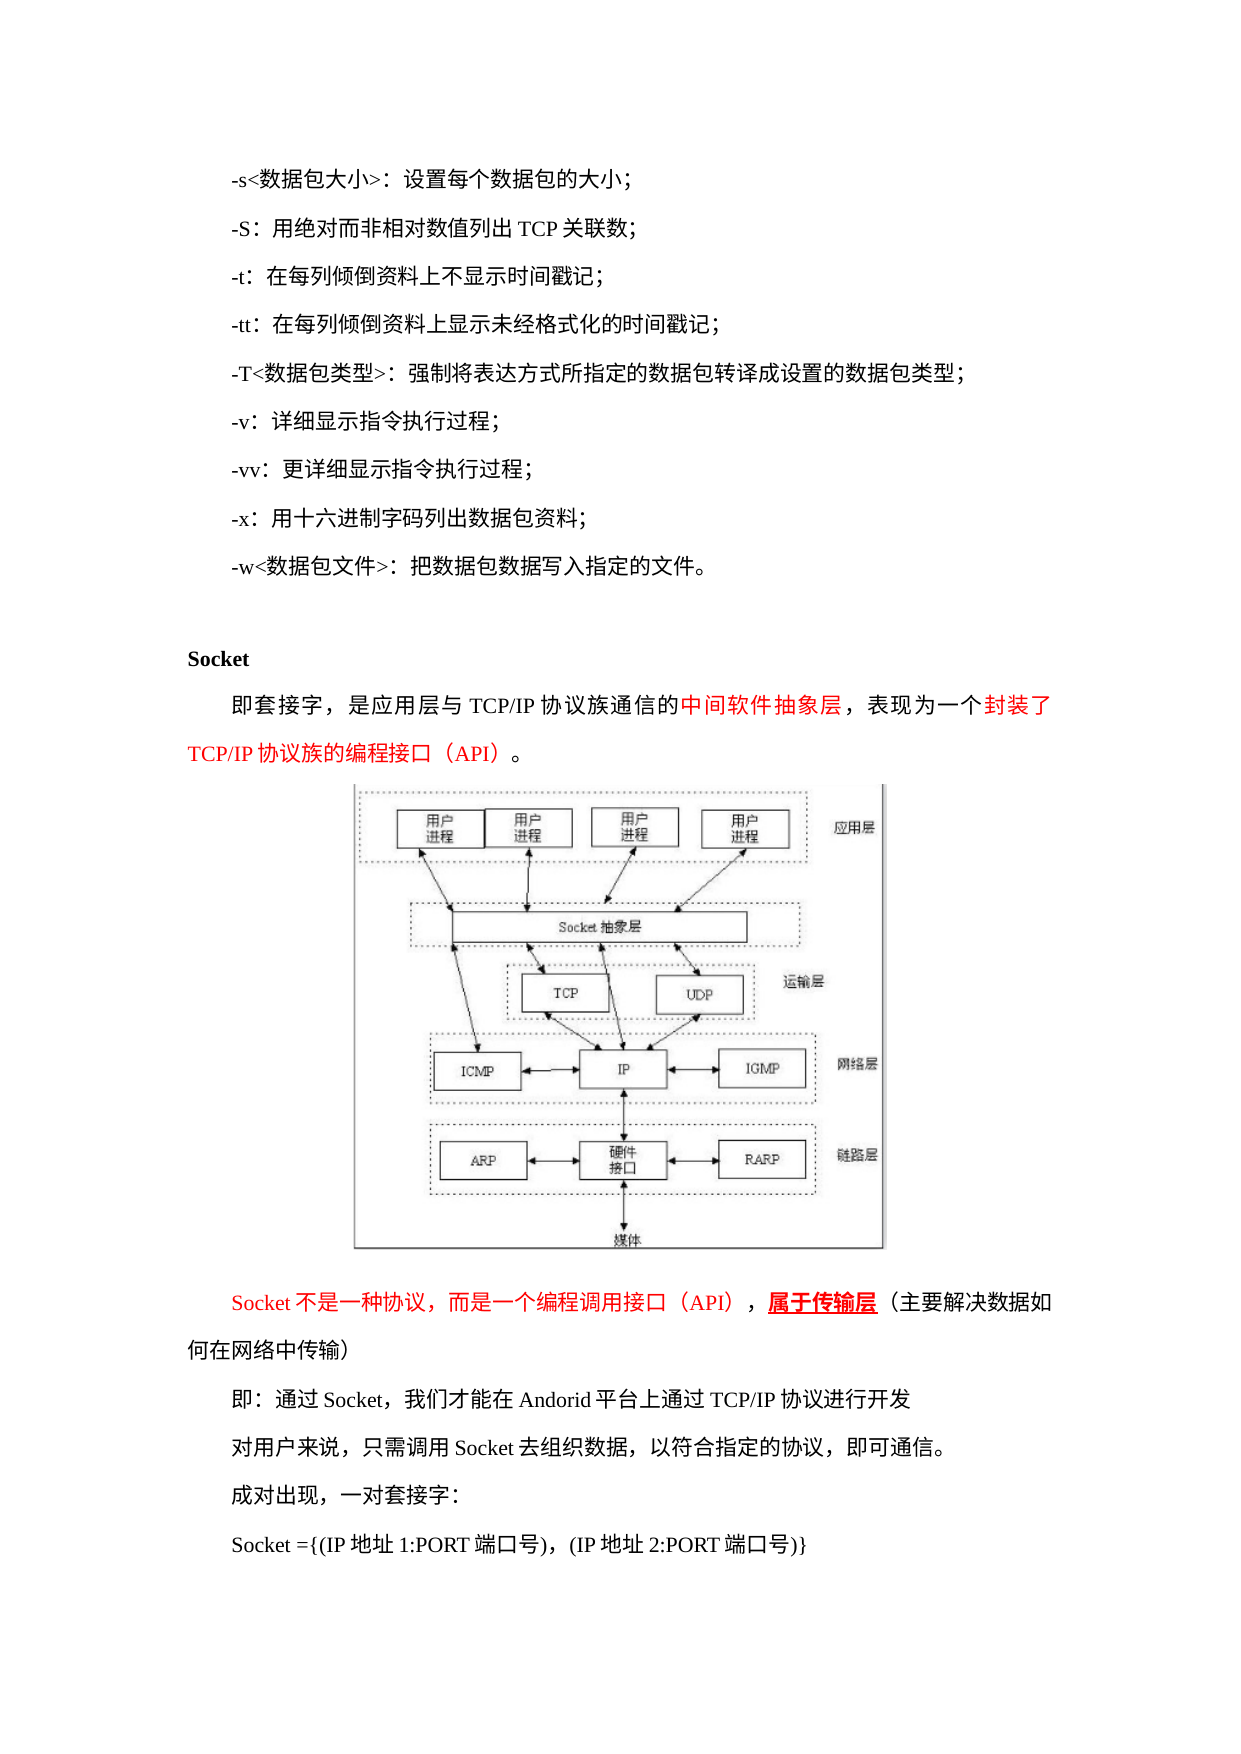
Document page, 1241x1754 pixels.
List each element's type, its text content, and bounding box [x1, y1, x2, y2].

text Socket不是一种协议，而是一个编程调用接口（API），属于传输层（主要解决数据如何在网络中传输） [187, 1284, 1053, 1366]
text -x：用十六进制字码列出数据包资料； [187, 500, 1053, 533]
text -S：用绝对而非相对数值列出TCP关联数； [187, 210, 1053, 243]
text -s<数据包大小>：设置每个数据包的大小； [187, 162, 1053, 194]
text -tt：在每列倾倒资料上显示未经格式化的时间戳记； [187, 307, 1053, 339]
text 对用户来说，只需调用Socket去组织数据，以符合指定的协议，即可通信。 [187, 1430, 1053, 1462]
text 即套接字，是应用层与TCP/IP协议族通信的中间软件抽象层，表现为一个封装了TCP/IP协议族的编程接口（API）。 [187, 687, 1053, 768]
text -vv：更详细显示指令执行过程； [187, 452, 1053, 484]
text Socket ={(IP地址1:PORT端口号)，(IP地址2:PORT端口号)} [187, 1526, 1053, 1559]
picture [353, 784, 887, 1250]
subtitle Socket [187, 642, 1053, 674]
text -t：在每列倾倒资料上不显示时间戳记； [187, 259, 1053, 291]
text -w<数据包文件>：把数据包数据写入指定的文件。 [187, 549, 1053, 581]
text 即：通过Socket，我们才能在Andorid平台上通过 TCP/IP协议进行开发 [187, 1381, 1053, 1414]
text 成对出现，一对套接字： [187, 1478, 1053, 1511]
text -v：详细显示指令执行过程； [187, 404, 1053, 436]
text -T<数据包类型>：强制将表达方式所指定的数据包转译成设置的数据包类型； [187, 355, 1053, 388]
